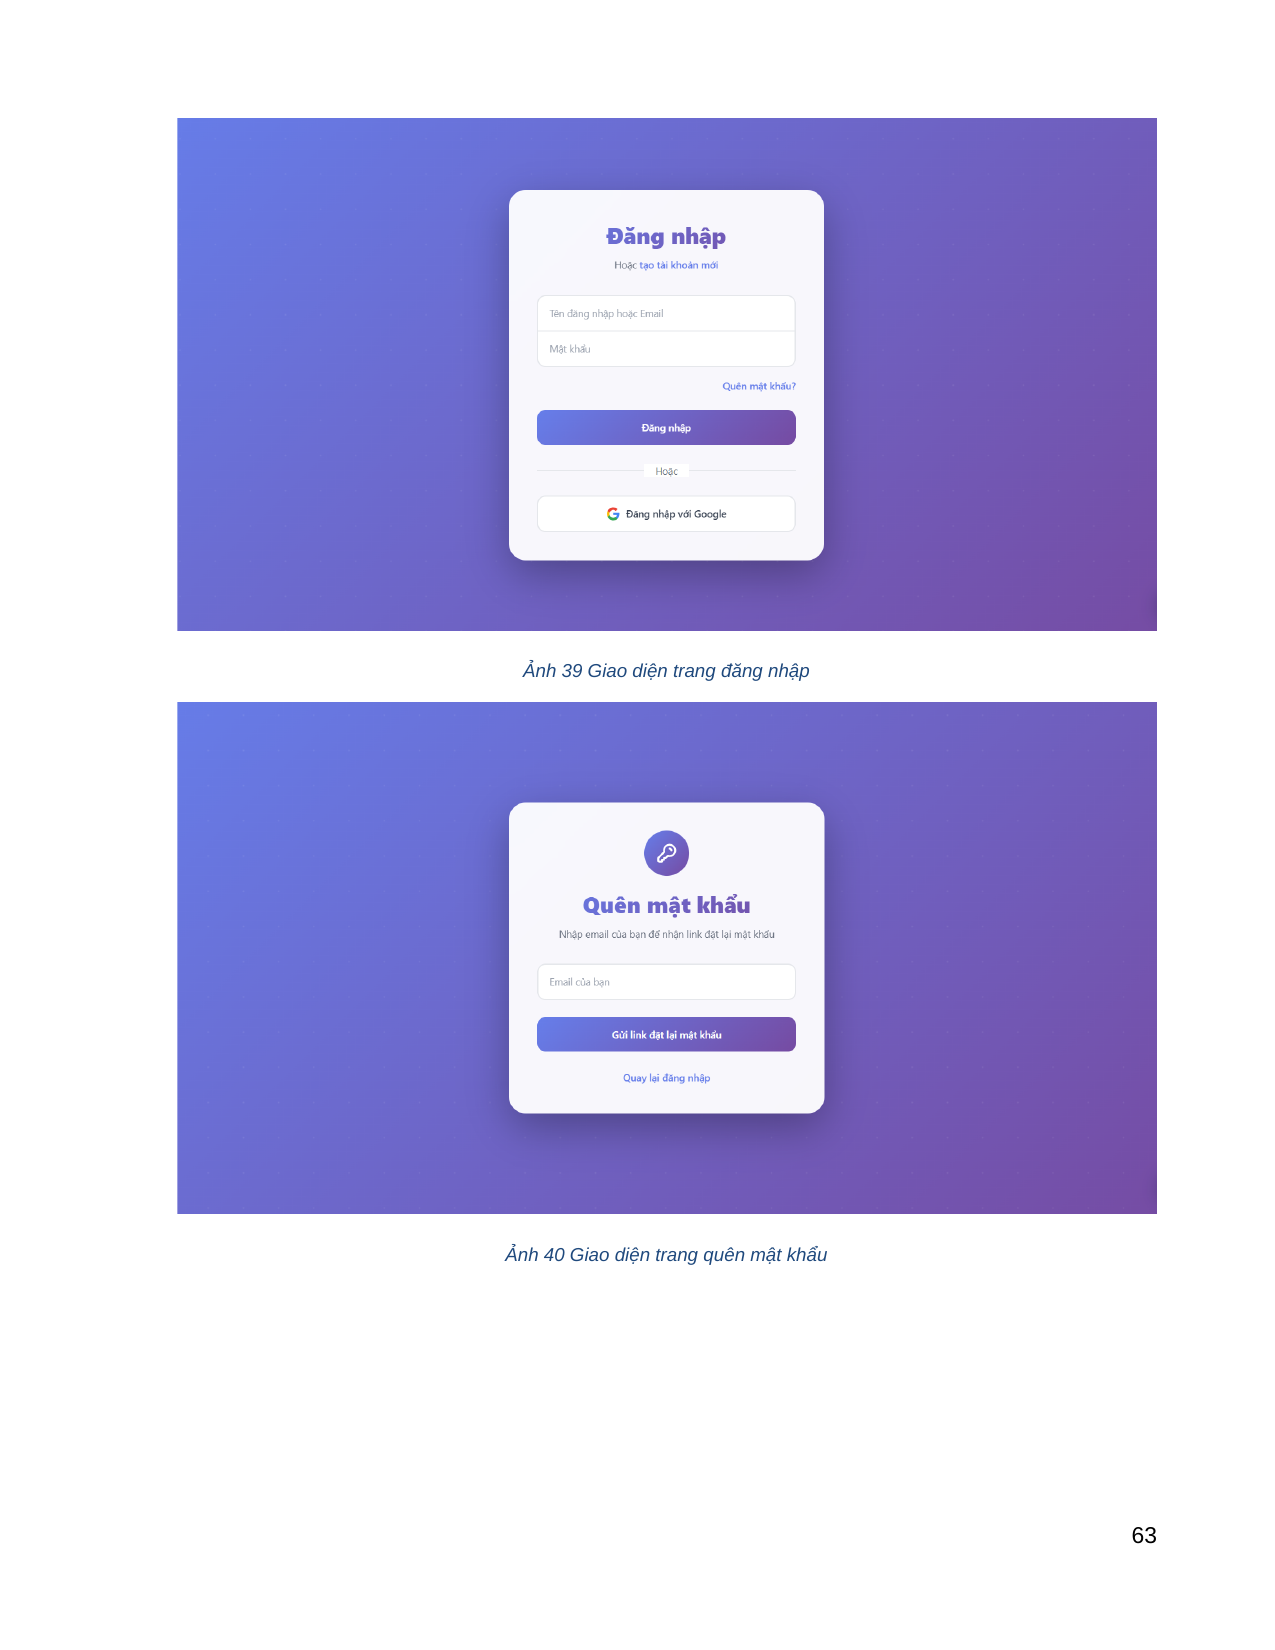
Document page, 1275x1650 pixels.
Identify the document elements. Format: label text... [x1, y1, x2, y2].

picture [177, 702, 1157, 1214]
picture [177, 118, 1157, 631]
text Ảnh 40 Giao diện trang quên mật khẩu [177, 1244, 1157, 1265]
text Ảnh 39 Giao diện trang đăng nhập [177, 660, 1157, 681]
